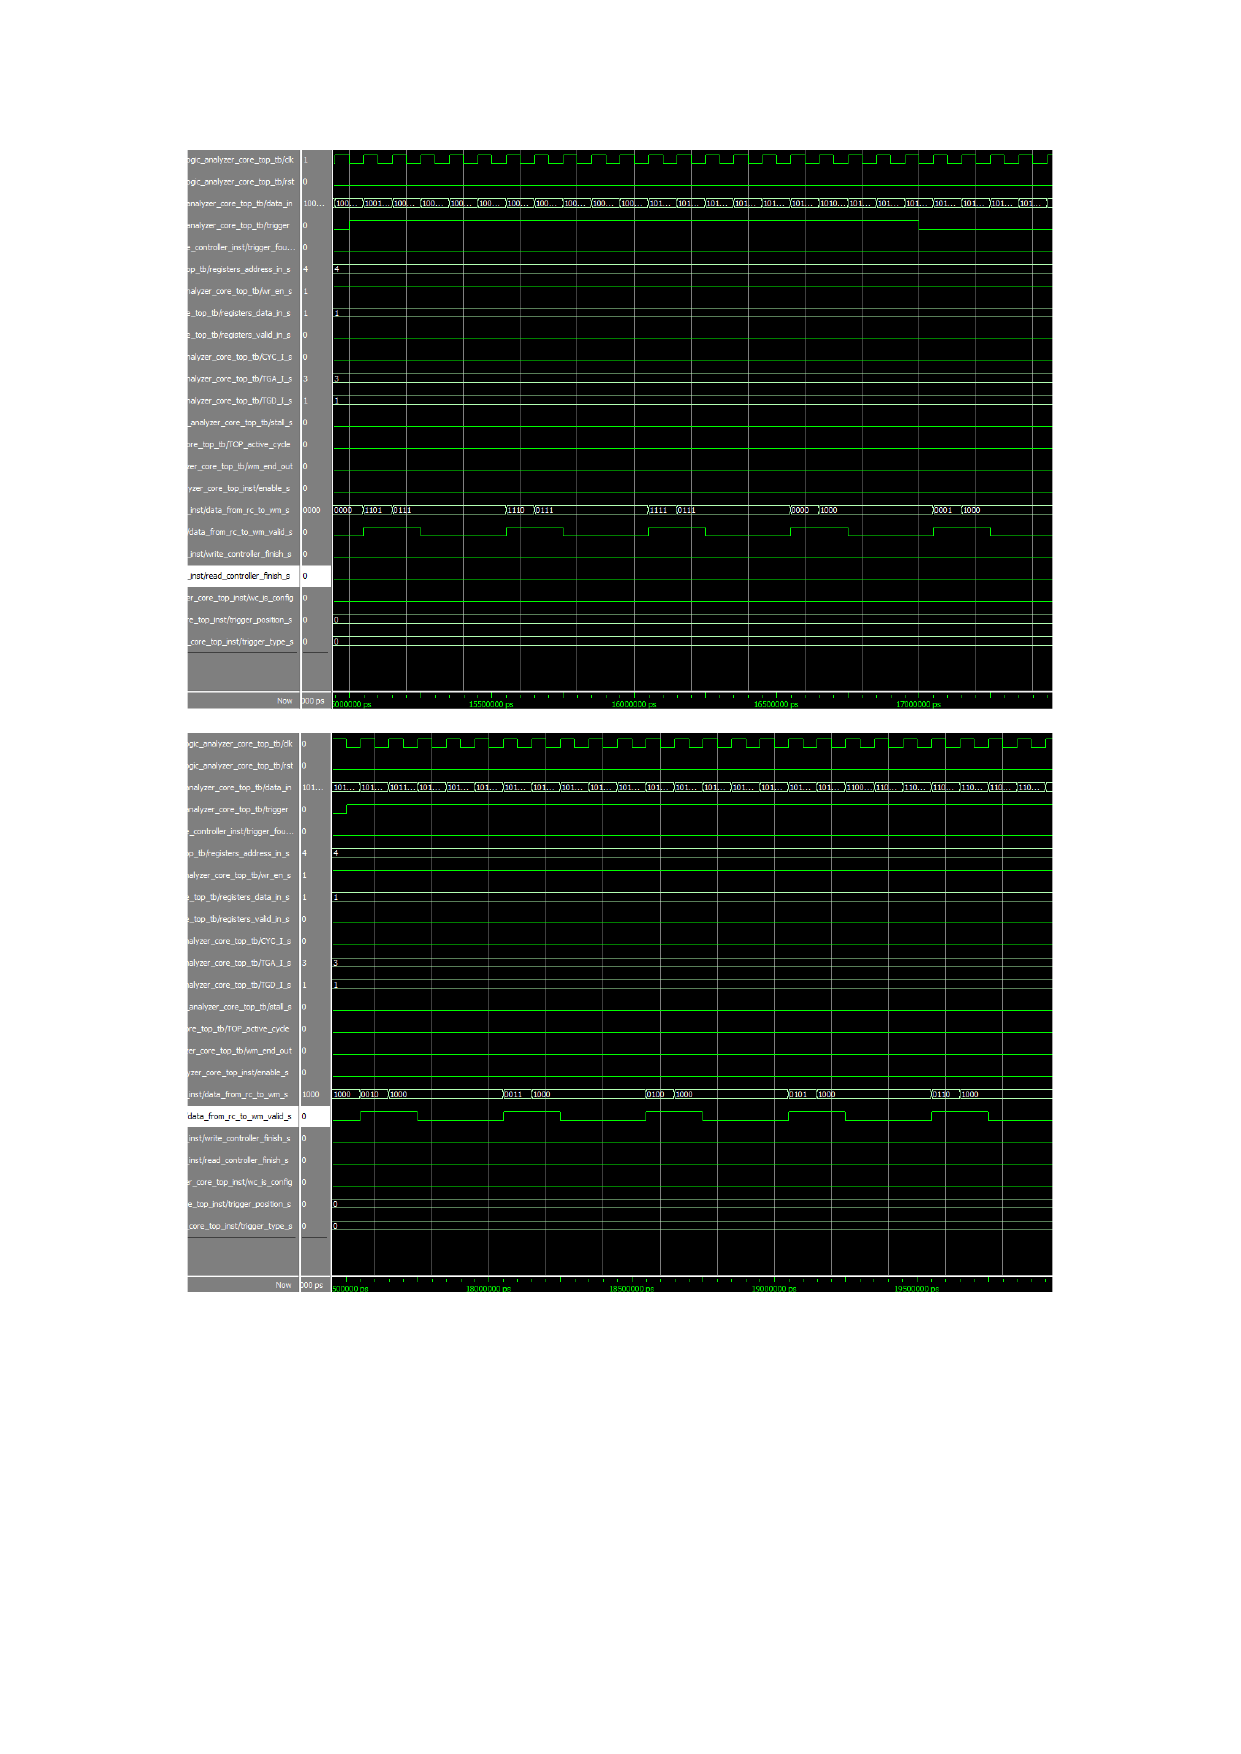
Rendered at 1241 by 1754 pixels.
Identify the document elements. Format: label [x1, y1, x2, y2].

picture [187, 150, 1053, 709]
picture [187, 733, 1053, 1292]
